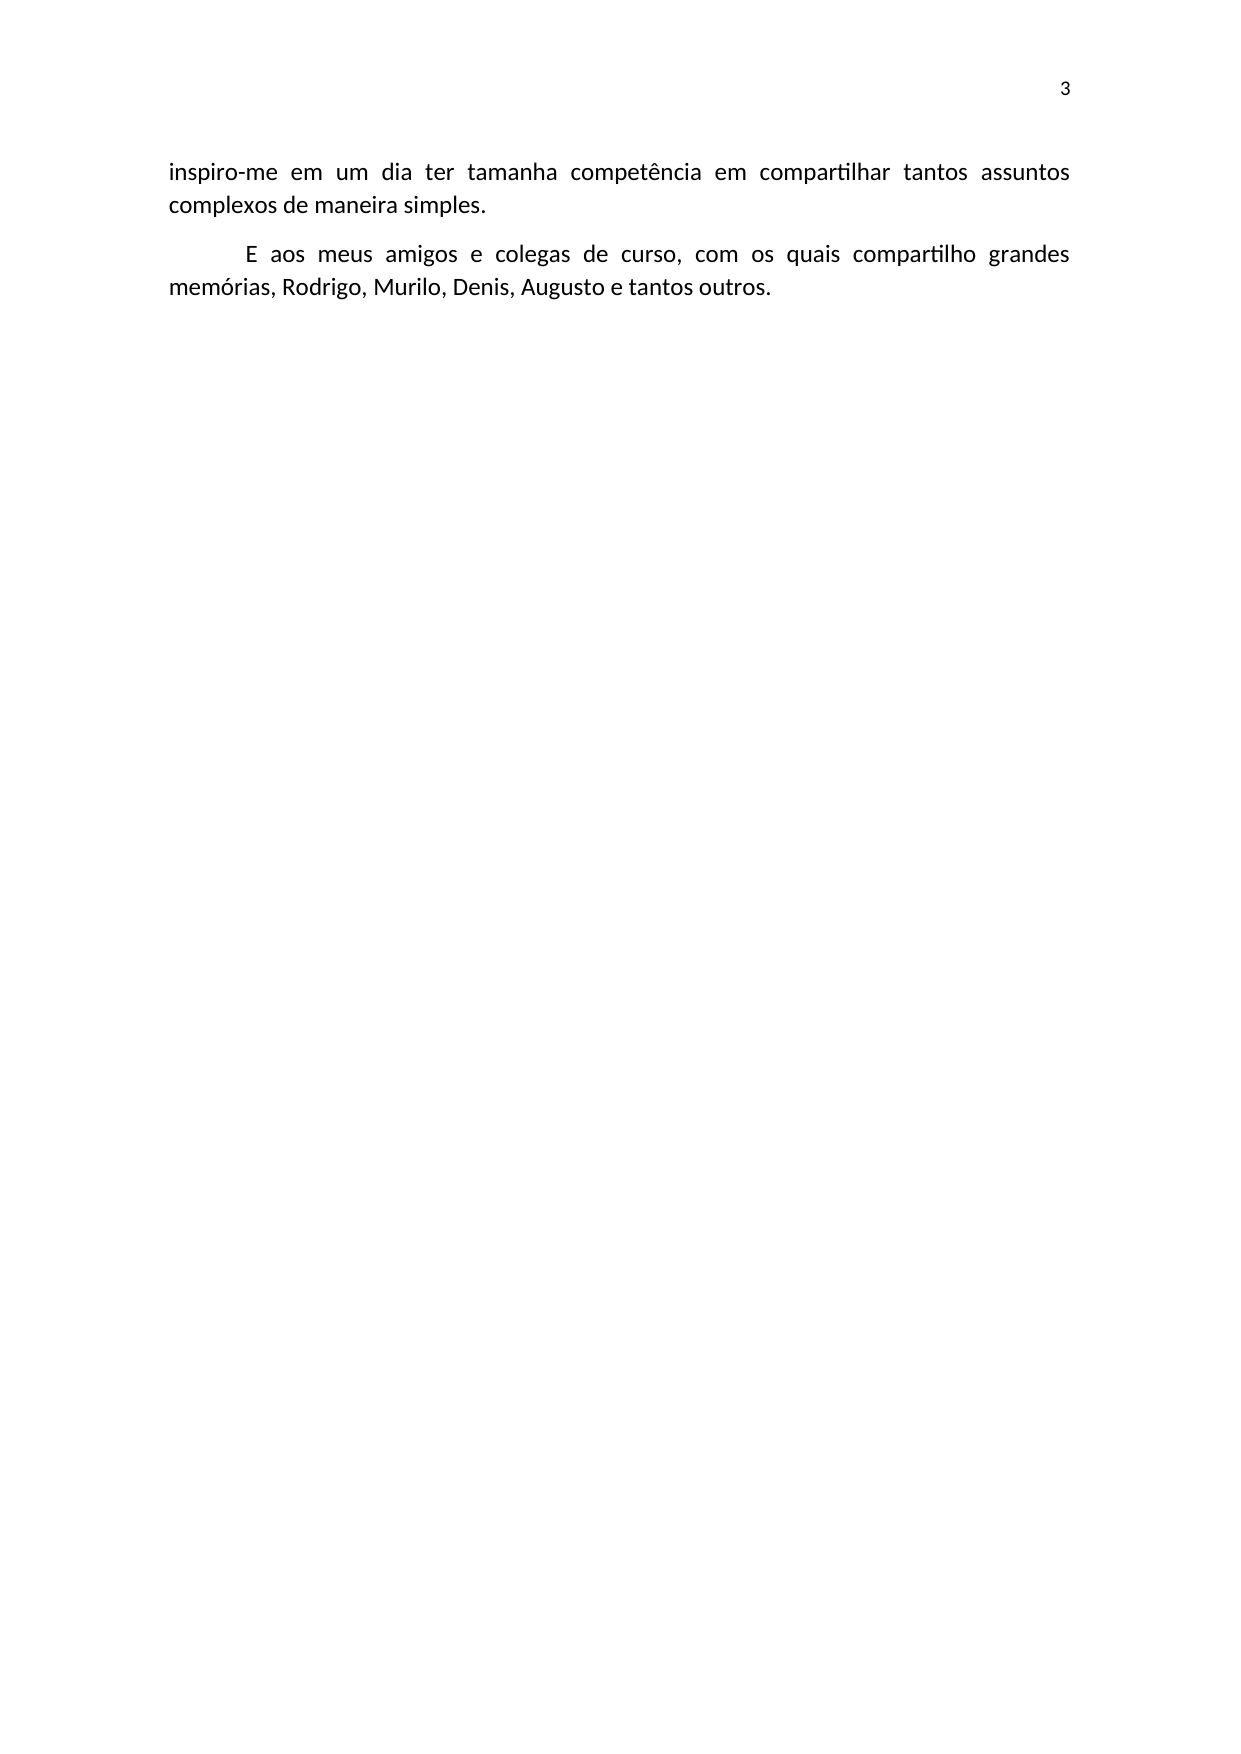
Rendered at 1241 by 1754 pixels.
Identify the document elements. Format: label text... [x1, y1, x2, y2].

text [168, 157, 1072, 220]
text E aos meus amigos e colegas de curso, com os quais compartilho grandes memórias, Rodrigo, Murilo, Denis, Augusto e tantos outros. [168, 238, 1072, 302]
